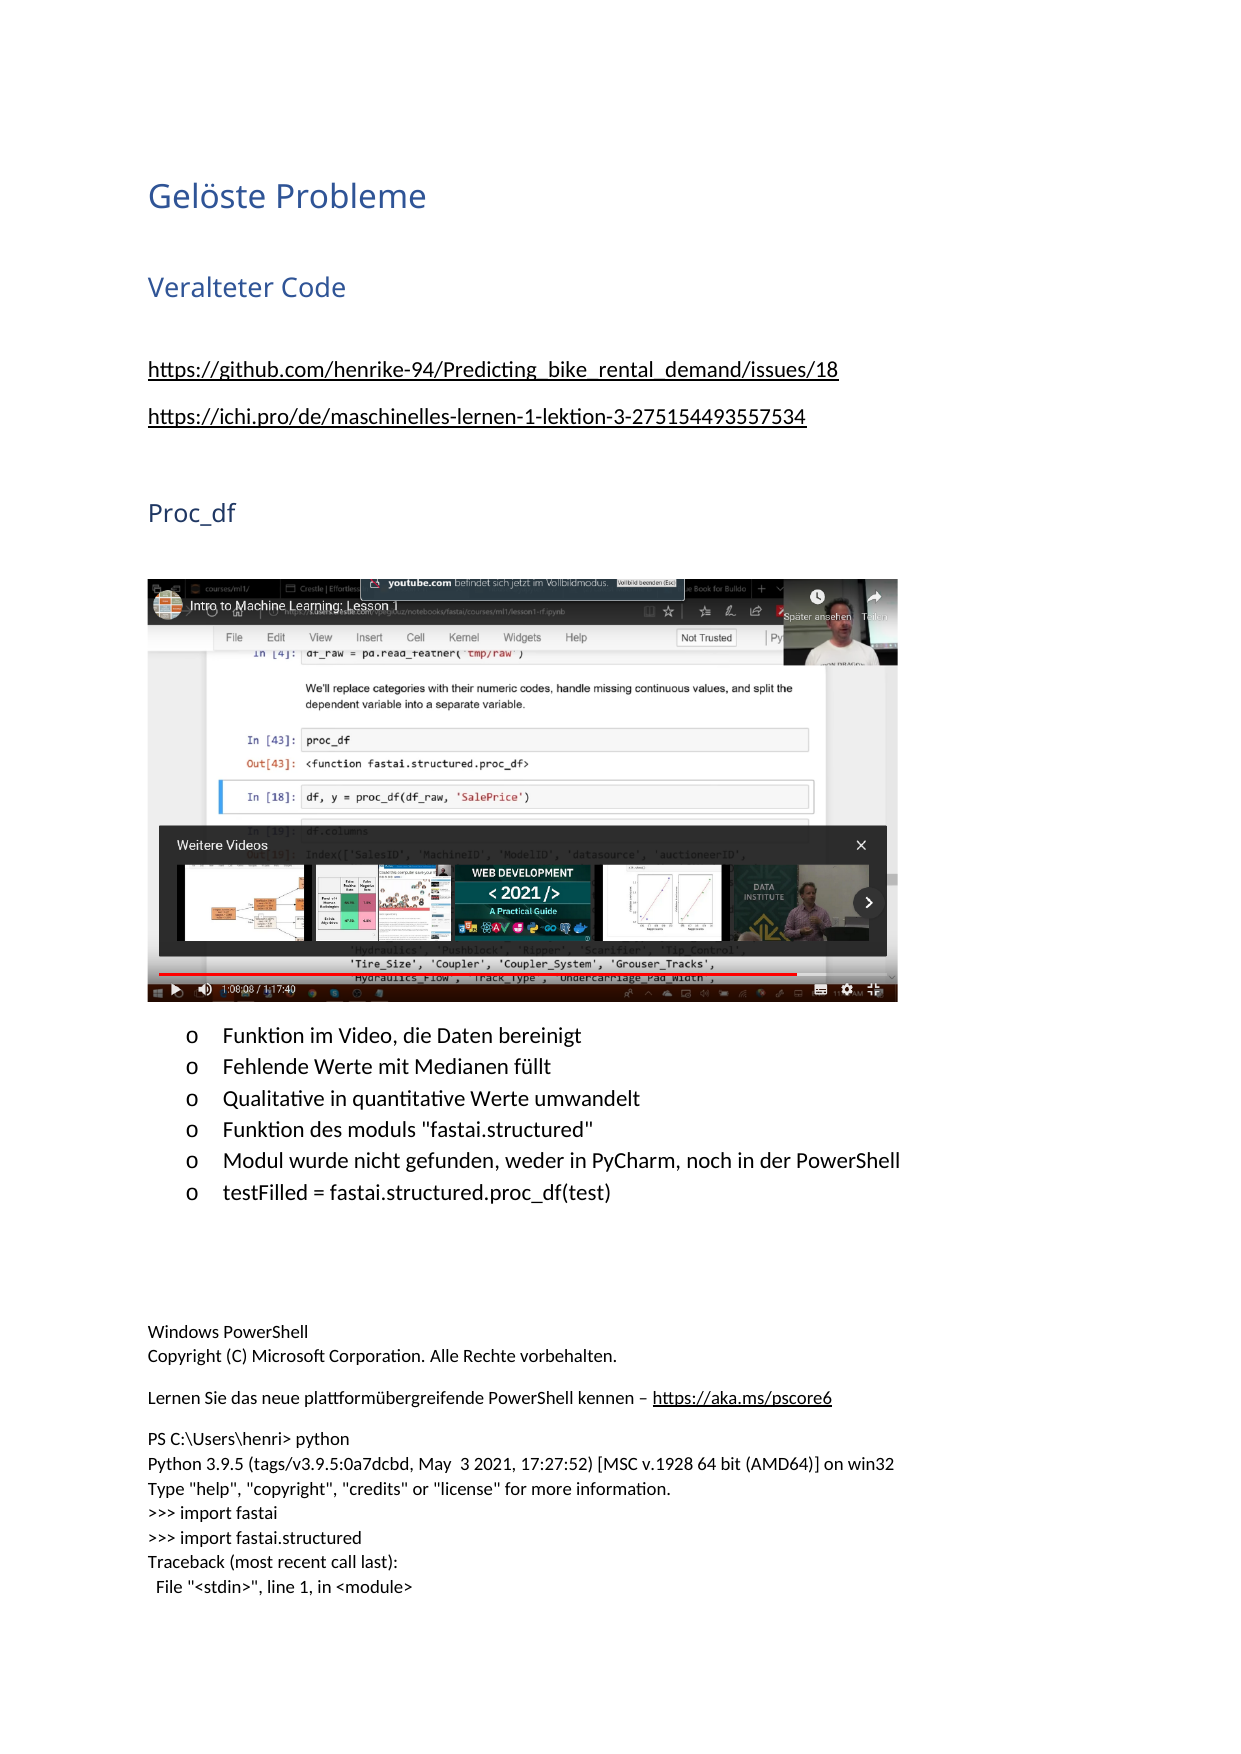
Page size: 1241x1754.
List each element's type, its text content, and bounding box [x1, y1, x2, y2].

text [148, 1427, 1093, 1598]
text Windows PowerShell Copyright (C) Microsoft Corporation. Alle Rechte vorbehalten. [148, 1320, 1093, 1367]
list Funktion im Video, die Daten bereinigt [185, 1021, 1093, 1050]
text https://github.com/henrike-94/Predicting_bike_rental_demand/issues/18 [148, 355, 1093, 383]
list Qualitative in quantitative Werte umwandelt [185, 1084, 1093, 1113]
text https://ichi.pro/de/maschinelles-lernen-1-lektion-3-275154493557534 [148, 402, 1093, 430]
list Modul wurde nicht gefunden, weder in PyCharm, noch in der PowerShell [185, 1147, 1093, 1176]
subtitle Veralteter Code [148, 268, 1093, 305]
picture [147, 579, 898, 1002]
list Funktion des moduls "fastai.structured" [185, 1115, 1093, 1144]
subtitle Proc_df [148, 496, 1093, 530]
text Lernen Sie das neue plattformübergreifende PowerShell kennen – https://aka.ms/pscore6 [148, 1386, 1093, 1409]
list testFilled = fastai.structured.proc_df(test) [185, 1178, 1093, 1207]
subtitle Gelöste Probleme [148, 173, 1093, 218]
list Fehlende Werte mit Medianen füllt [185, 1052, 1093, 1081]
